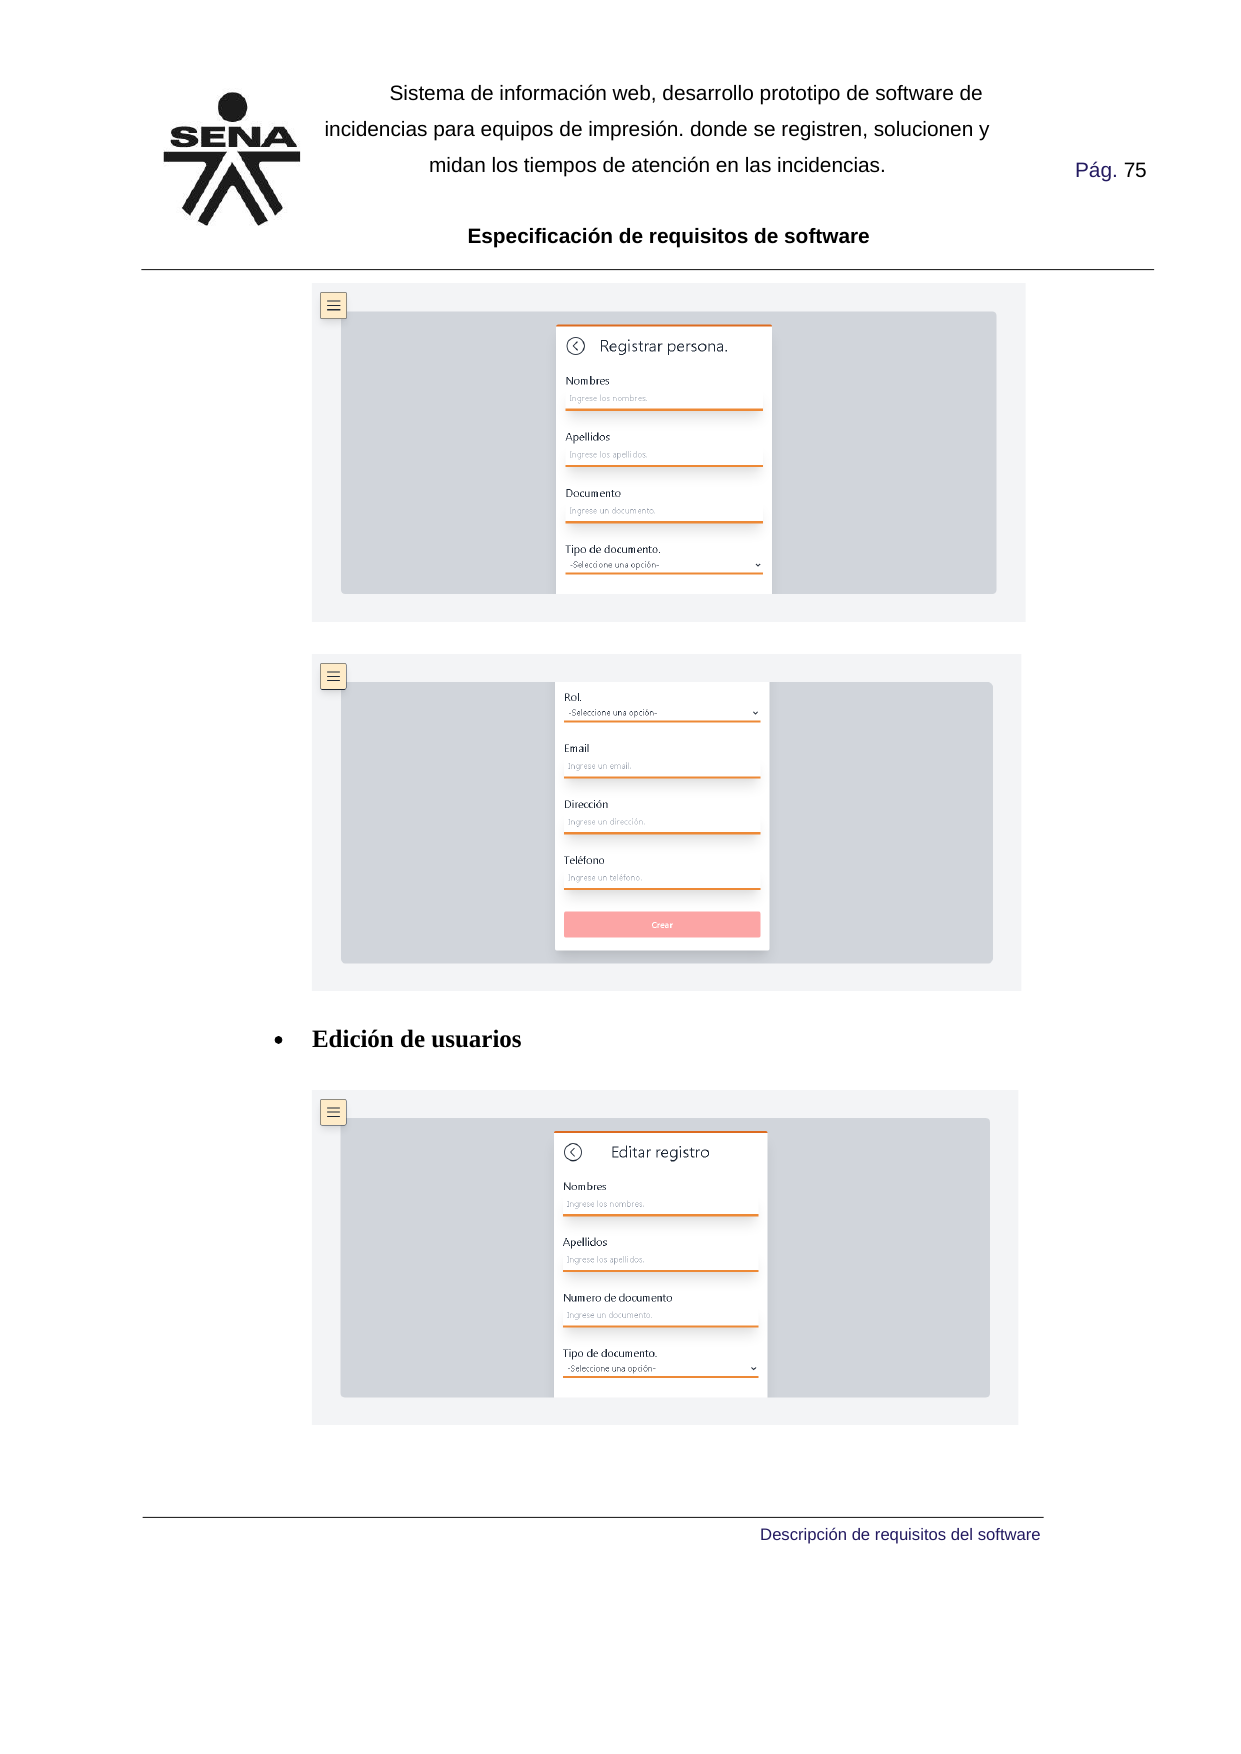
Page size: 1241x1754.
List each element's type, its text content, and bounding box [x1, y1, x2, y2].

picture [311, 283, 1026, 622]
picture [311, 1090, 1019, 1425]
picture [163, 88, 301, 226]
list Edición de usuarios [275, 1024, 1092, 1053]
picture [311, 654, 1022, 991]
